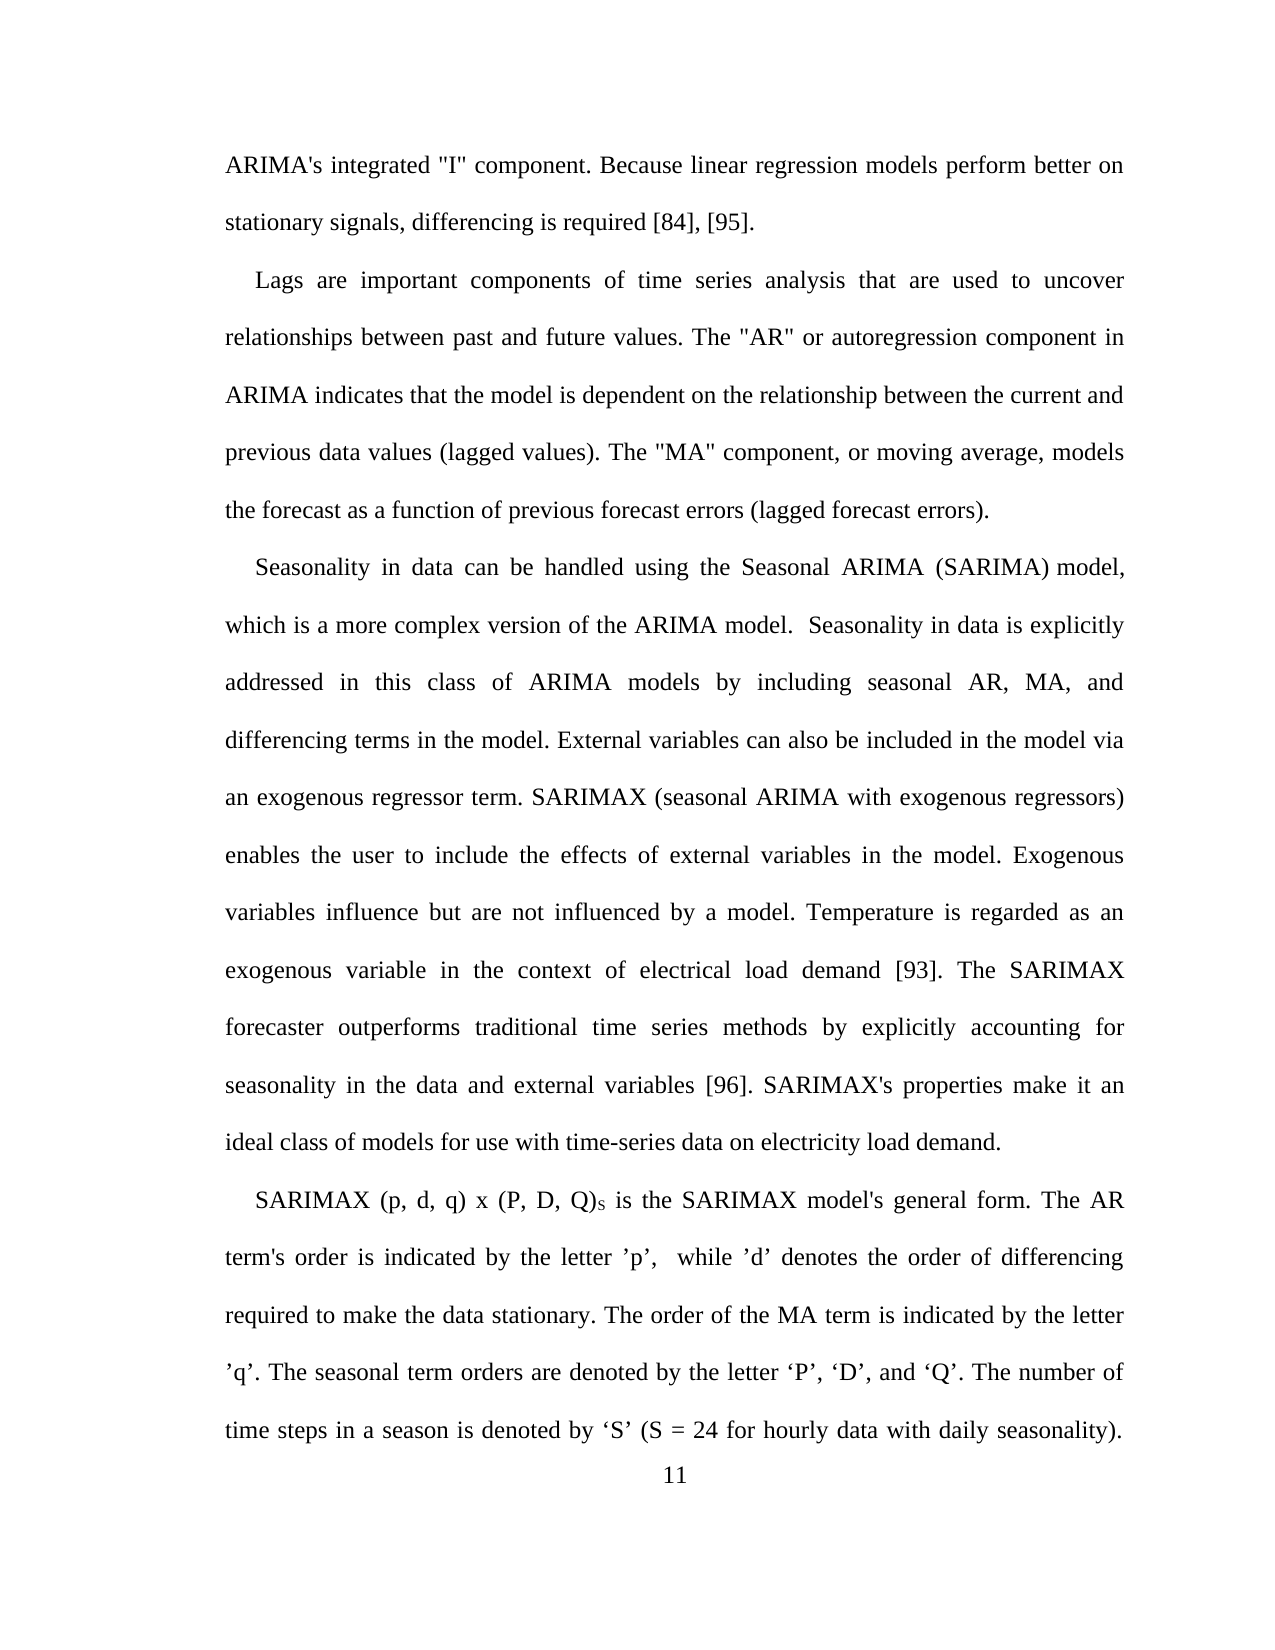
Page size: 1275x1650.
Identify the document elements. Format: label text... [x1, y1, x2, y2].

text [225, 150, 1125, 236]
text Seasonality in data can be handled using the Seasonal ARIMA (SARIMA) model, which is a more complex version of the ARIMA model. Seasonality in data is explicitly addressed in this class of ARIMA models by including seasonal AR, MA, and differencing terms in the model. External variables can also be included in the model via an exogenous regressor term. SARIMAX (seasonal ARIMA with exogenous regressors) enables the user to include the effects of external variables in the model. Exogenous variables influence but are not influenced by a model. Temperature is regarded as an exogenous variable in the context of electrical load demand [93]. The SARIMAX forecaster outperforms traditional time series methods by explicitly accounting for seasonality in the data and external variables [96]. SARIMAX's properties make it an ideal class of models for use with time-series data on electricity load demand. [225, 552, 1125, 1156]
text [225, 1185, 1125, 1444]
text Lags are important components of time series analysis that are used to uncover relationships between past and future values. The "AR" or autoregression component in ARIMA indicates that the model is dependent on the relationship between the current and previous data values (lagged values). The "MA" component, or moving average, models the forecast as a function of previous forecast errors (lagged forecast errors). [225, 265, 1125, 524]
